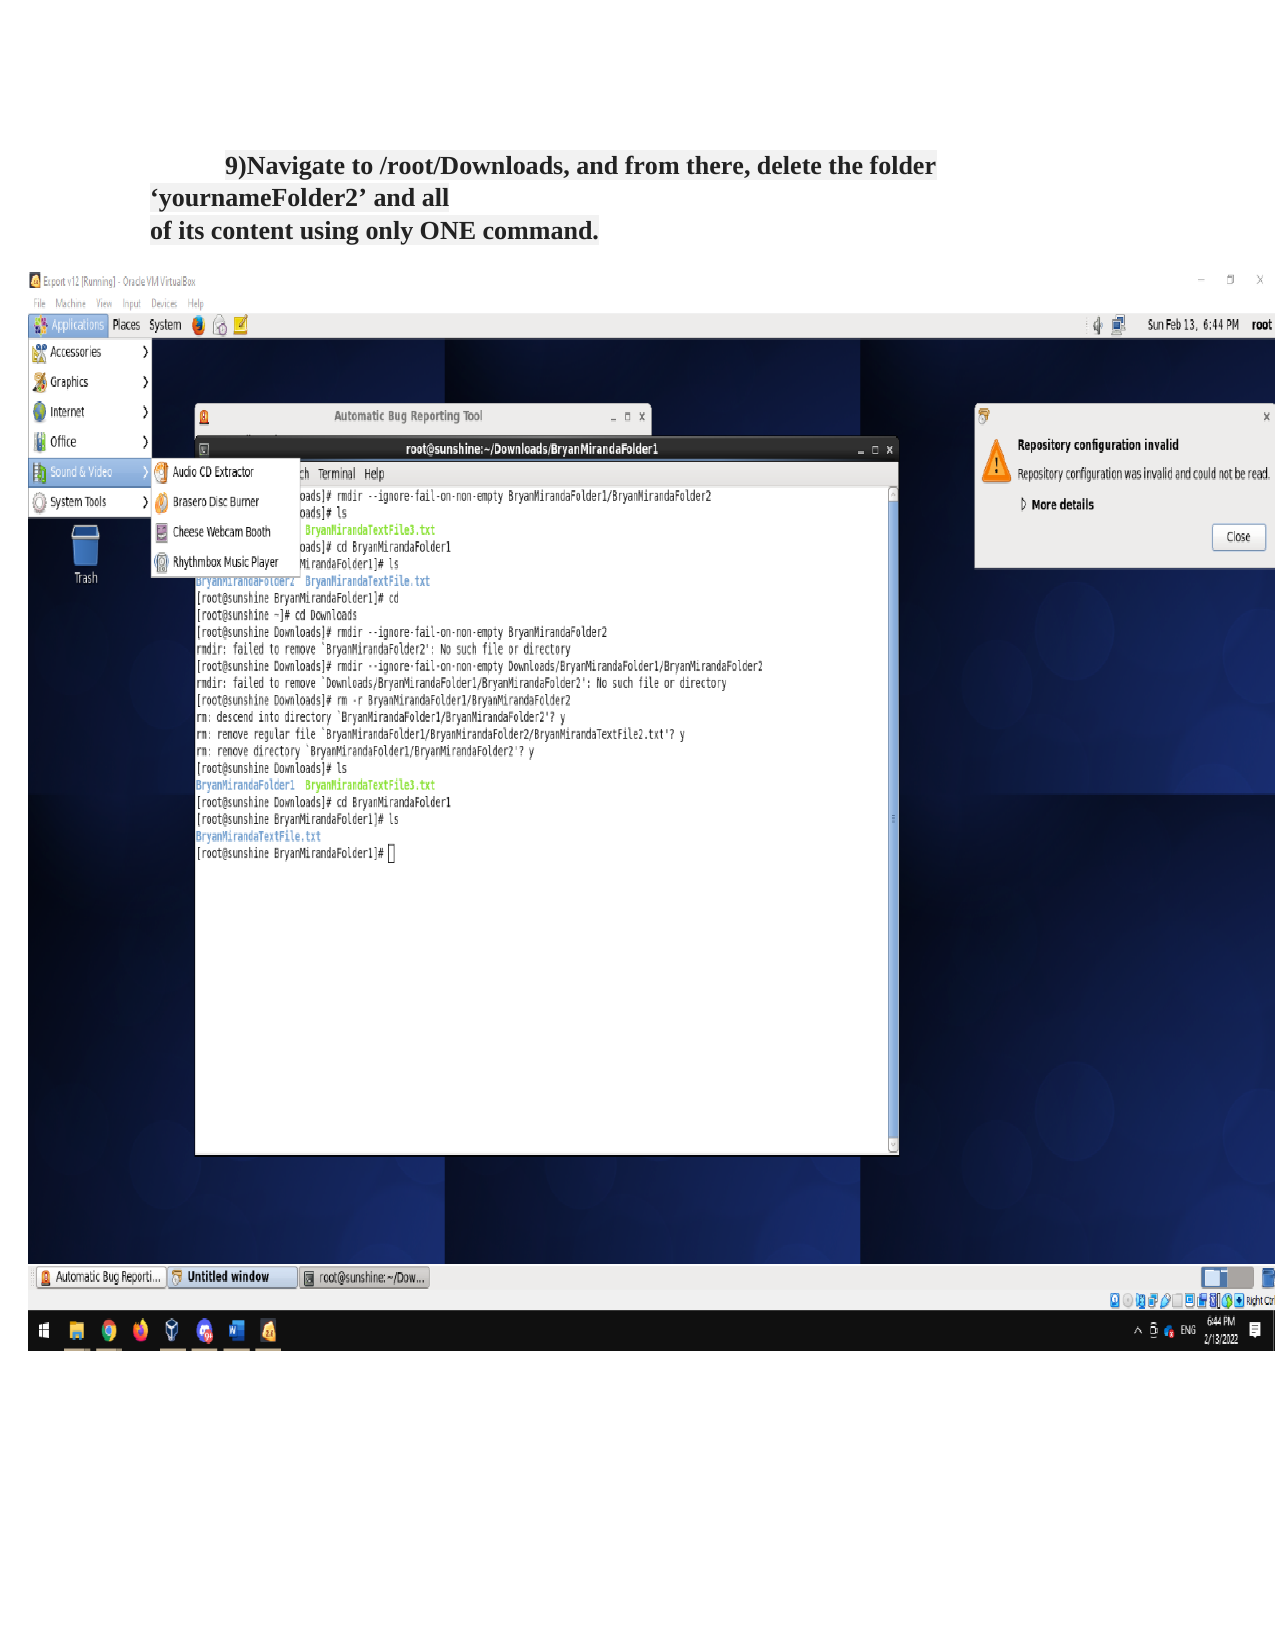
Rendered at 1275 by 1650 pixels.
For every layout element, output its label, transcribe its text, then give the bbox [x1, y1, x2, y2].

text 9)Navigate to /root/Downloads, and from there, delete the folder ‘yournameFolder2’ and all of its content using only ONE command. [150, 150, 1125, 245]
picture [28, 270, 1275, 1351]
